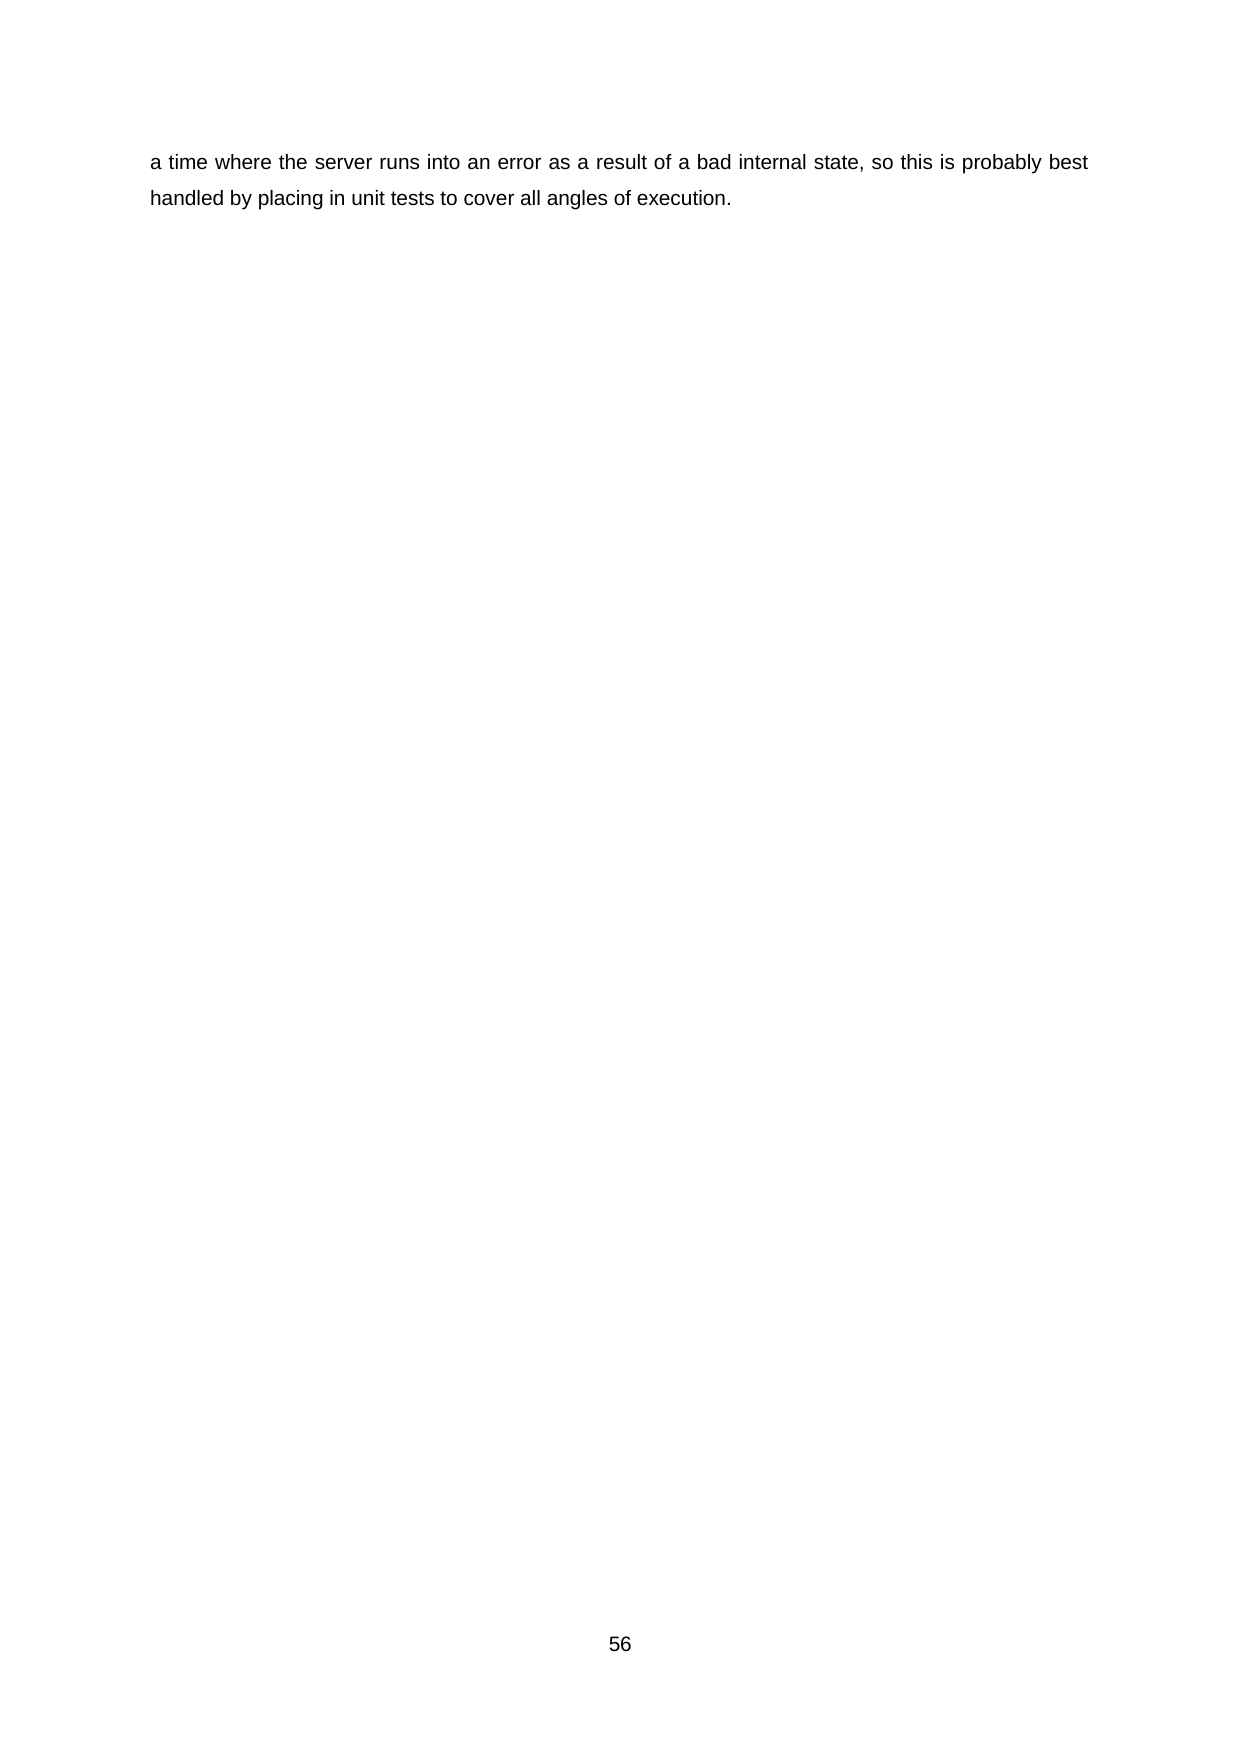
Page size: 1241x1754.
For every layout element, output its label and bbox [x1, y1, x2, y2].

text [150, 150, 1090, 210]
